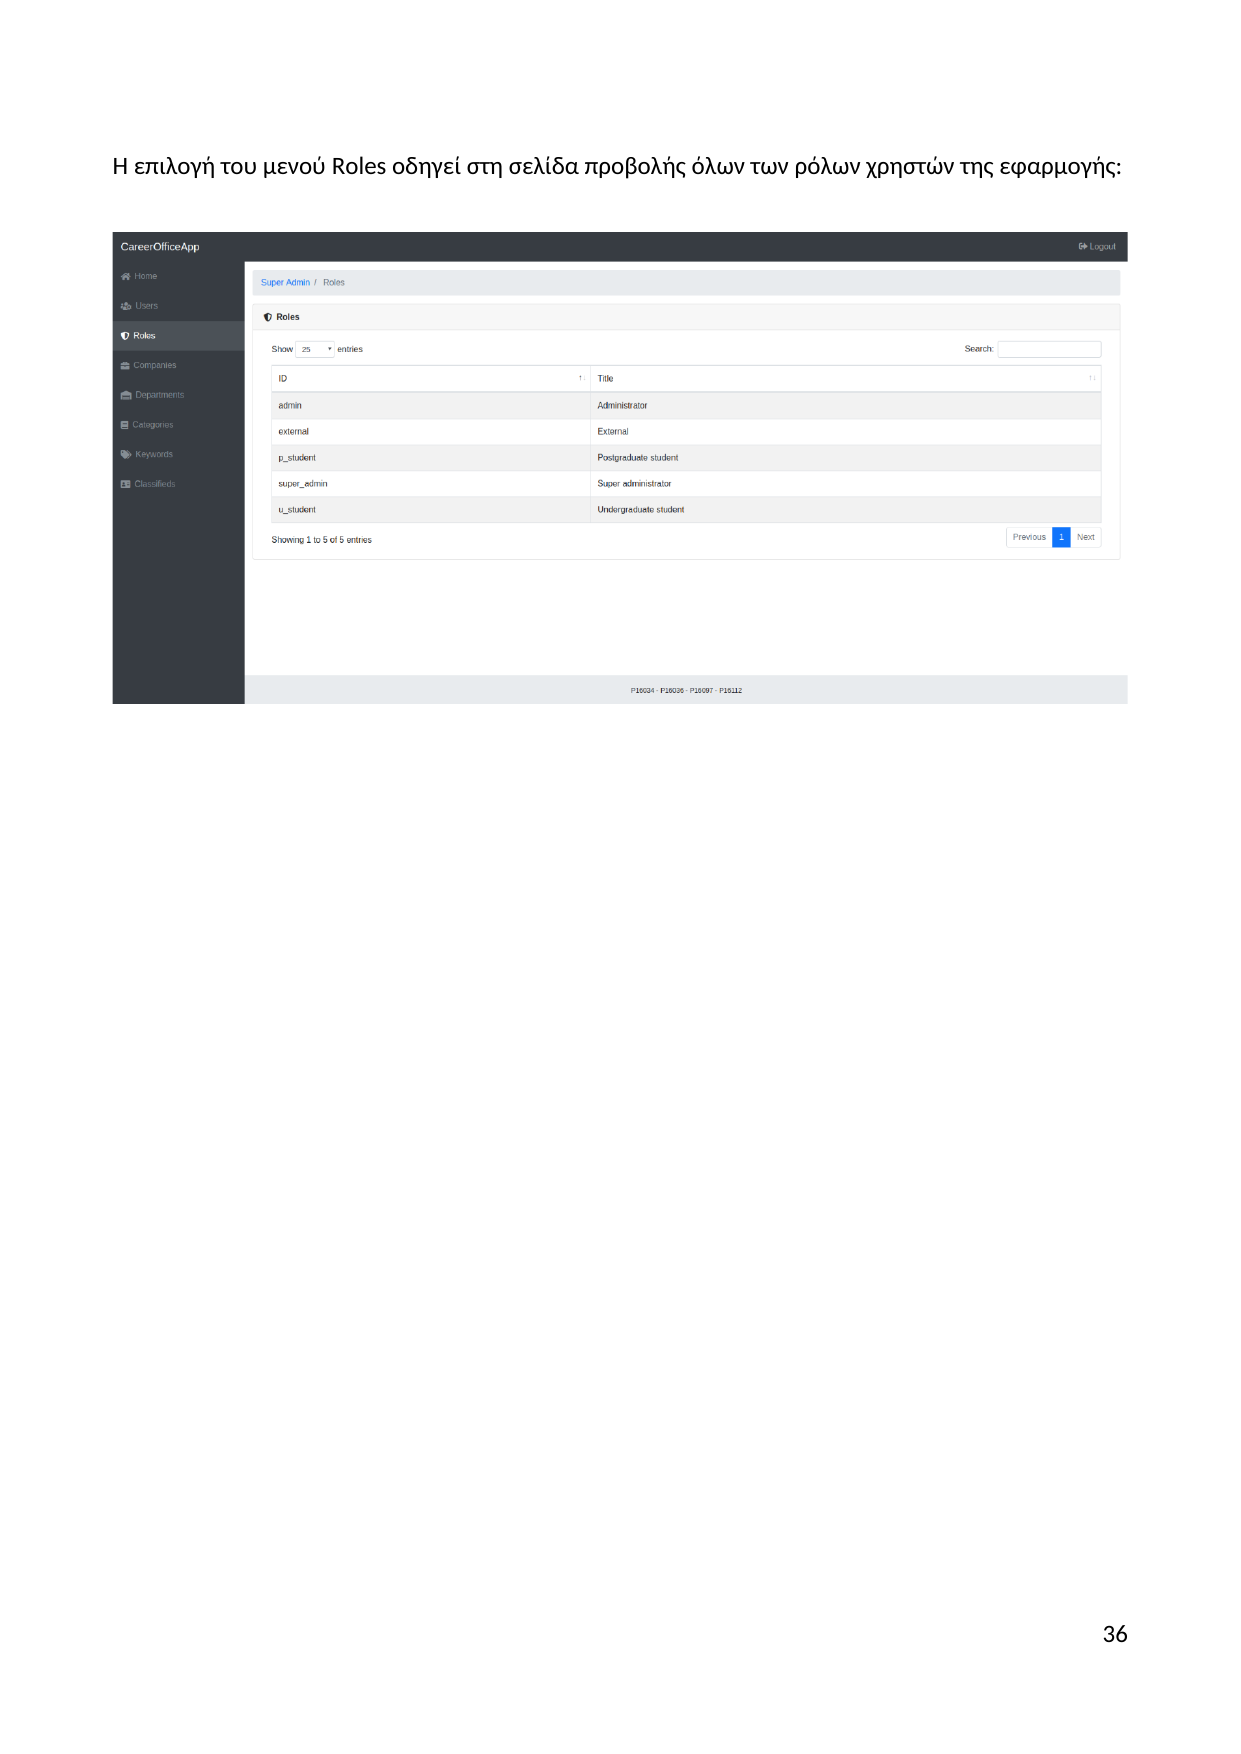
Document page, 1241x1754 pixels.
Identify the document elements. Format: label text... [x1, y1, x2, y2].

text Η επιλογή του μενού Roles οδηγεί στη σελίδα προβολής όλων των ρόλων χρηστών της εφαρμογής: [112, 150, 1128, 181]
picture [112, 232, 1128, 704]
